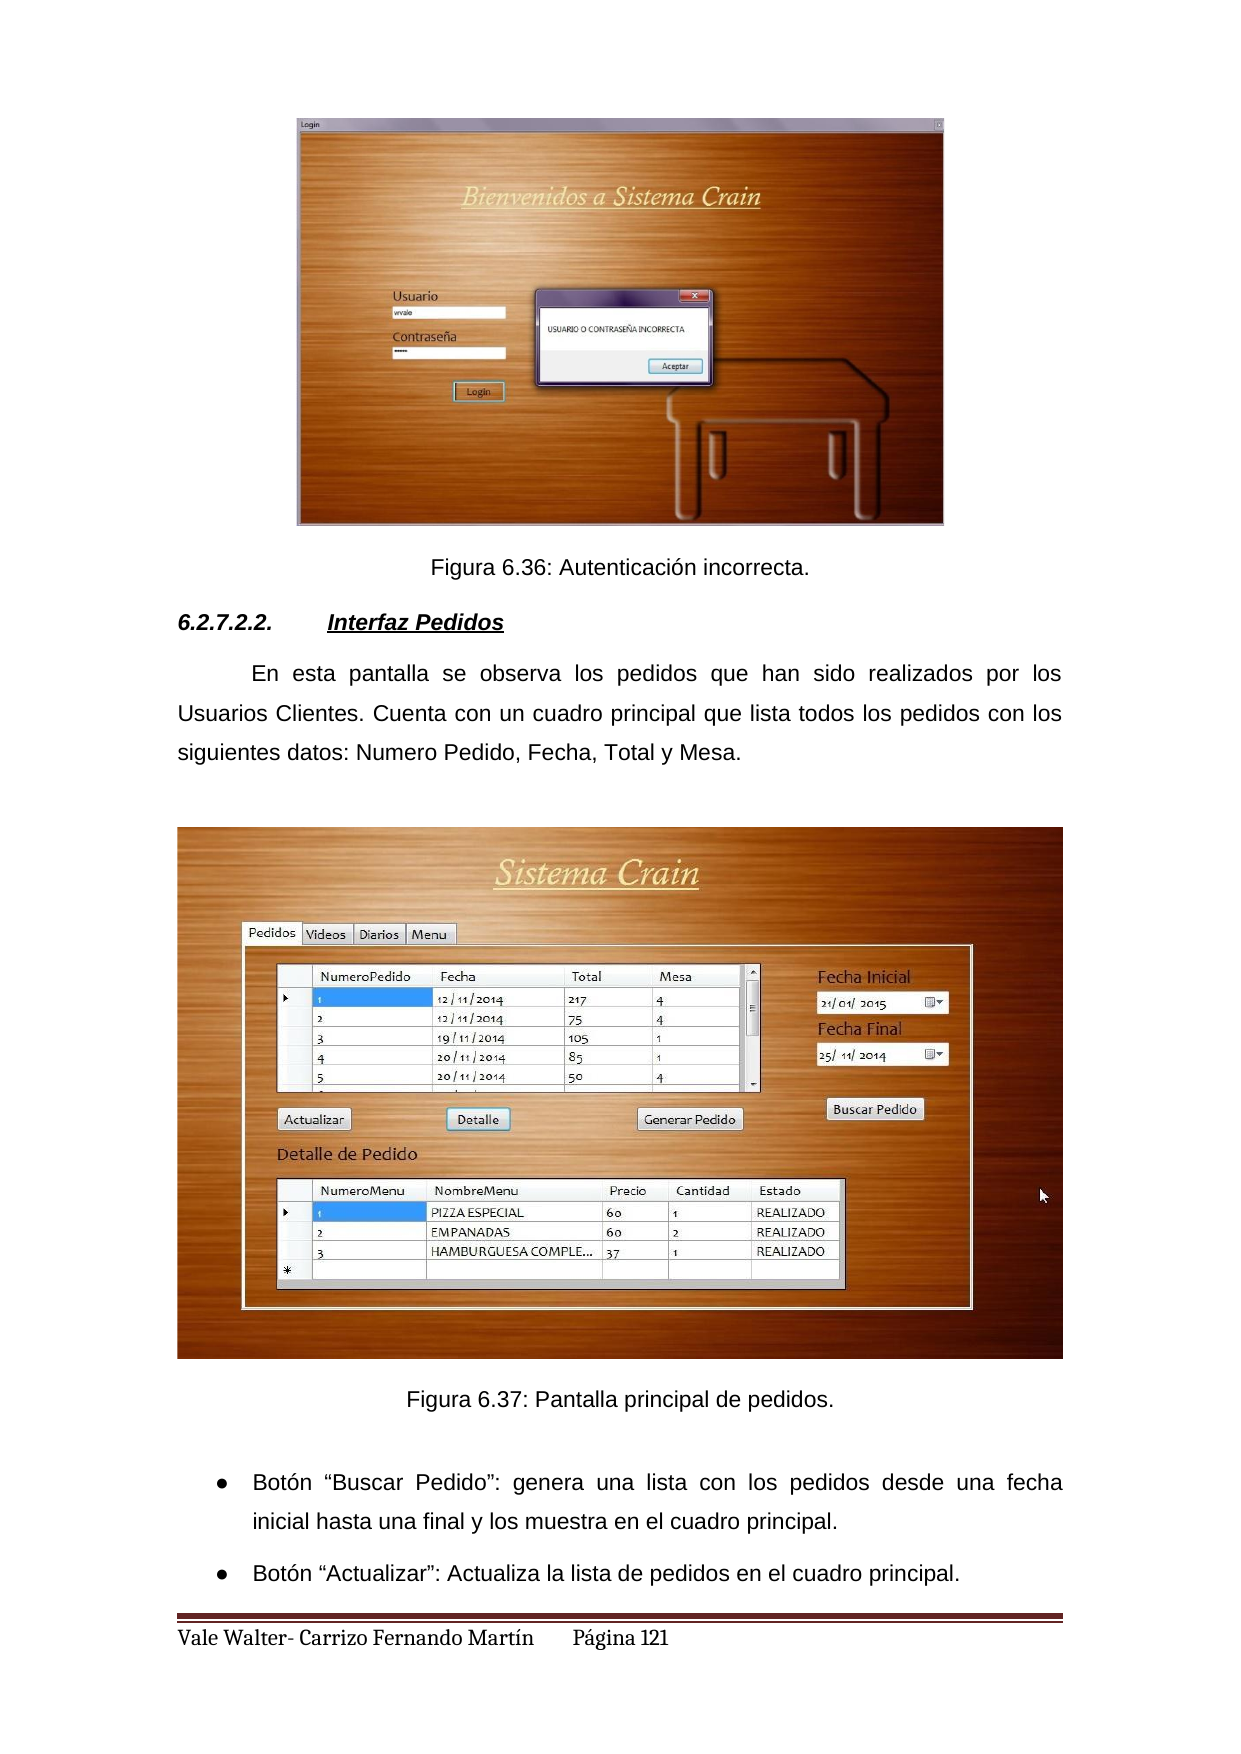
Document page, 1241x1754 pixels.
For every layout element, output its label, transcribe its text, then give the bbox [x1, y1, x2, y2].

text Figura 6.37: Pantalla principal de pedidos. [177, 1386, 1063, 1412]
list Botón “Actualizar”: Actualiza la lista de pedidos en el cuadro principal. [215, 1560, 1063, 1586]
picture [296, 118, 945, 526]
list Botón “Buscar Pedido”: genera una lista con los pedidos desde una fecha inicial hasta una final y los muestra en el cuadro principal. [215, 1468, 1063, 1534]
text Figura 6.36: Autenticación incorrecta. [177, 554, 1063, 580]
list Interfaz Pedidos [177, 608, 1063, 635]
picture [177, 827, 1063, 1359]
text En esta pantalla se observa los pedidos que han sido realizados por los Usuarios Clientes. Cuenta con un cuadro principal que lista todos los pedidos con los siguientes datos: Numero Pedido, Fecha, Total y Mesa. [177, 660, 1063, 766]
